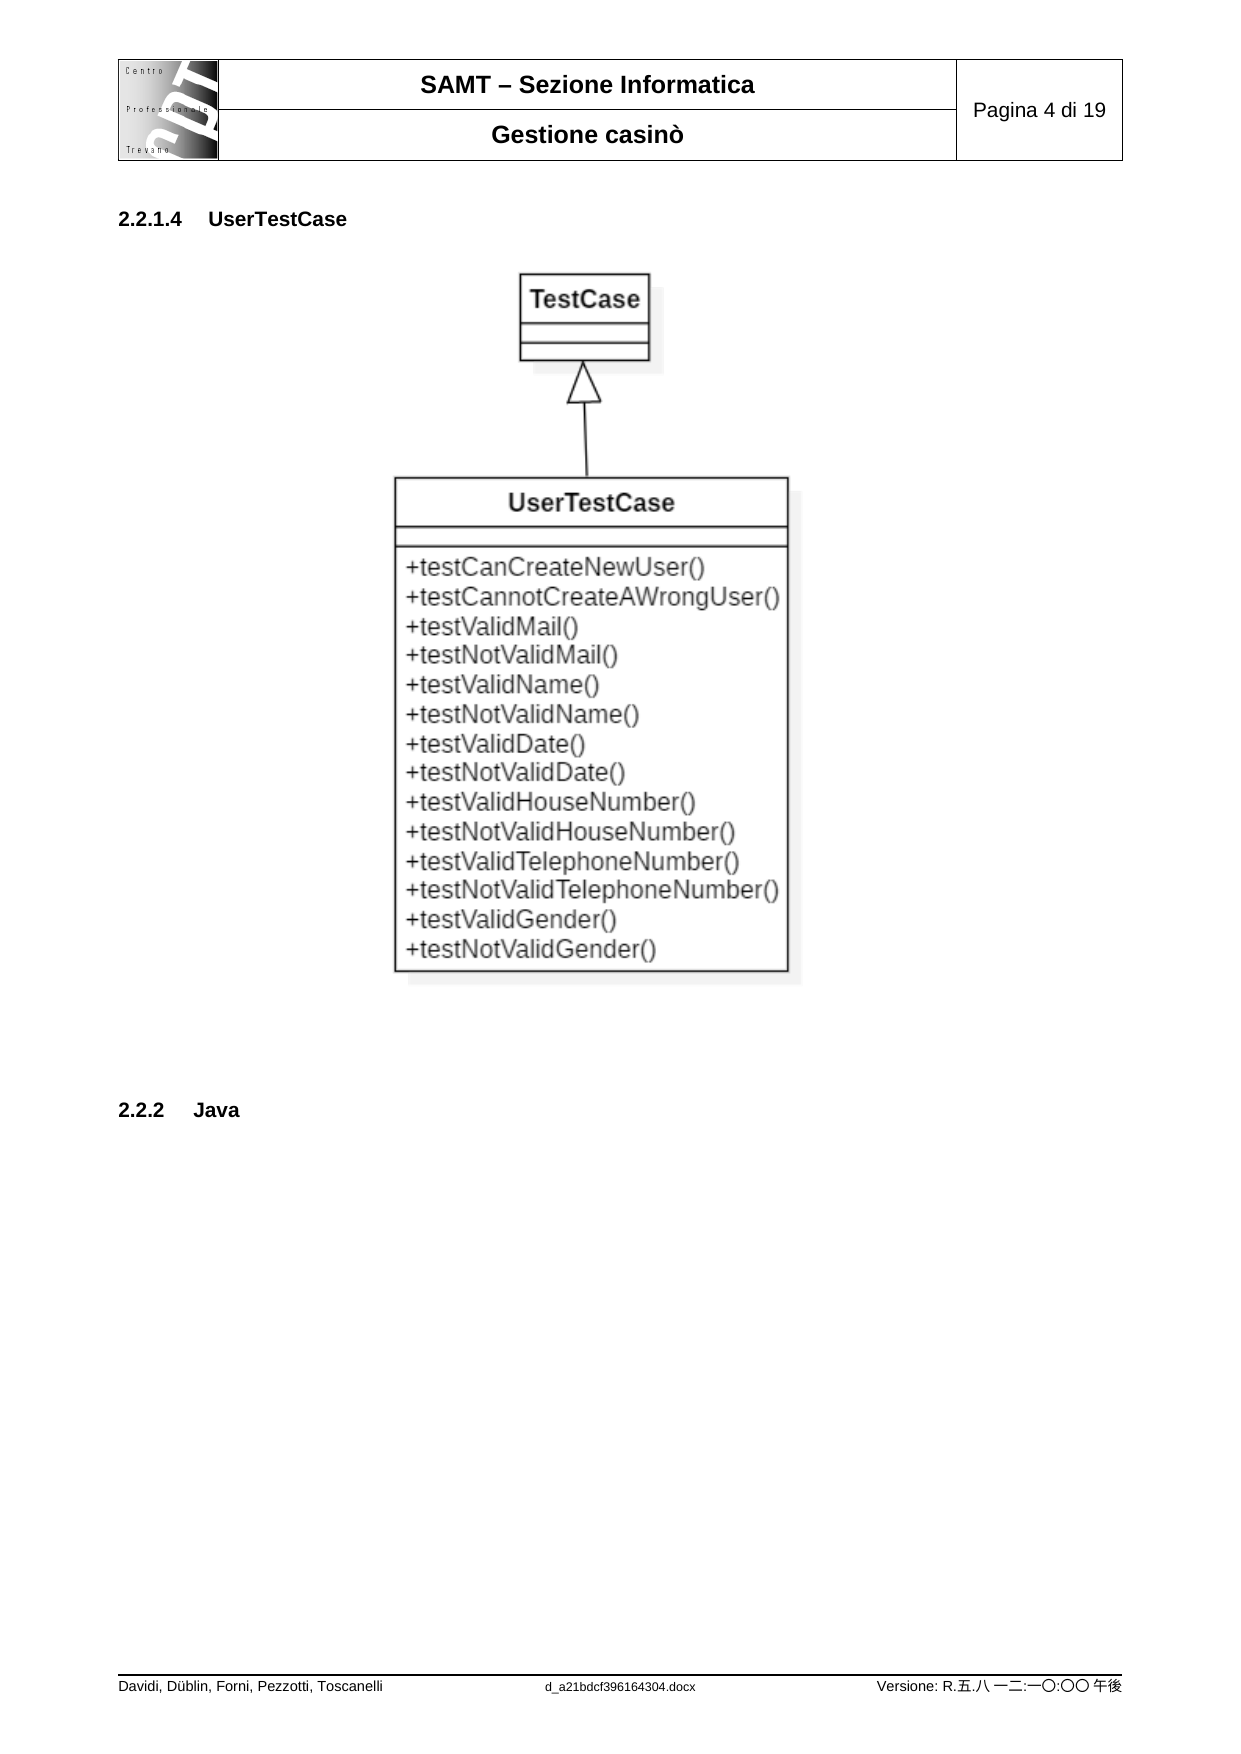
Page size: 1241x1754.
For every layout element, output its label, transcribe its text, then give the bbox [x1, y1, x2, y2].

subtitle UserTestCase [118, 207, 1122, 231]
picture [376, 255, 864, 1049]
picture [118, 60, 218, 159]
subtitle Java [118, 1098, 1122, 1122]
